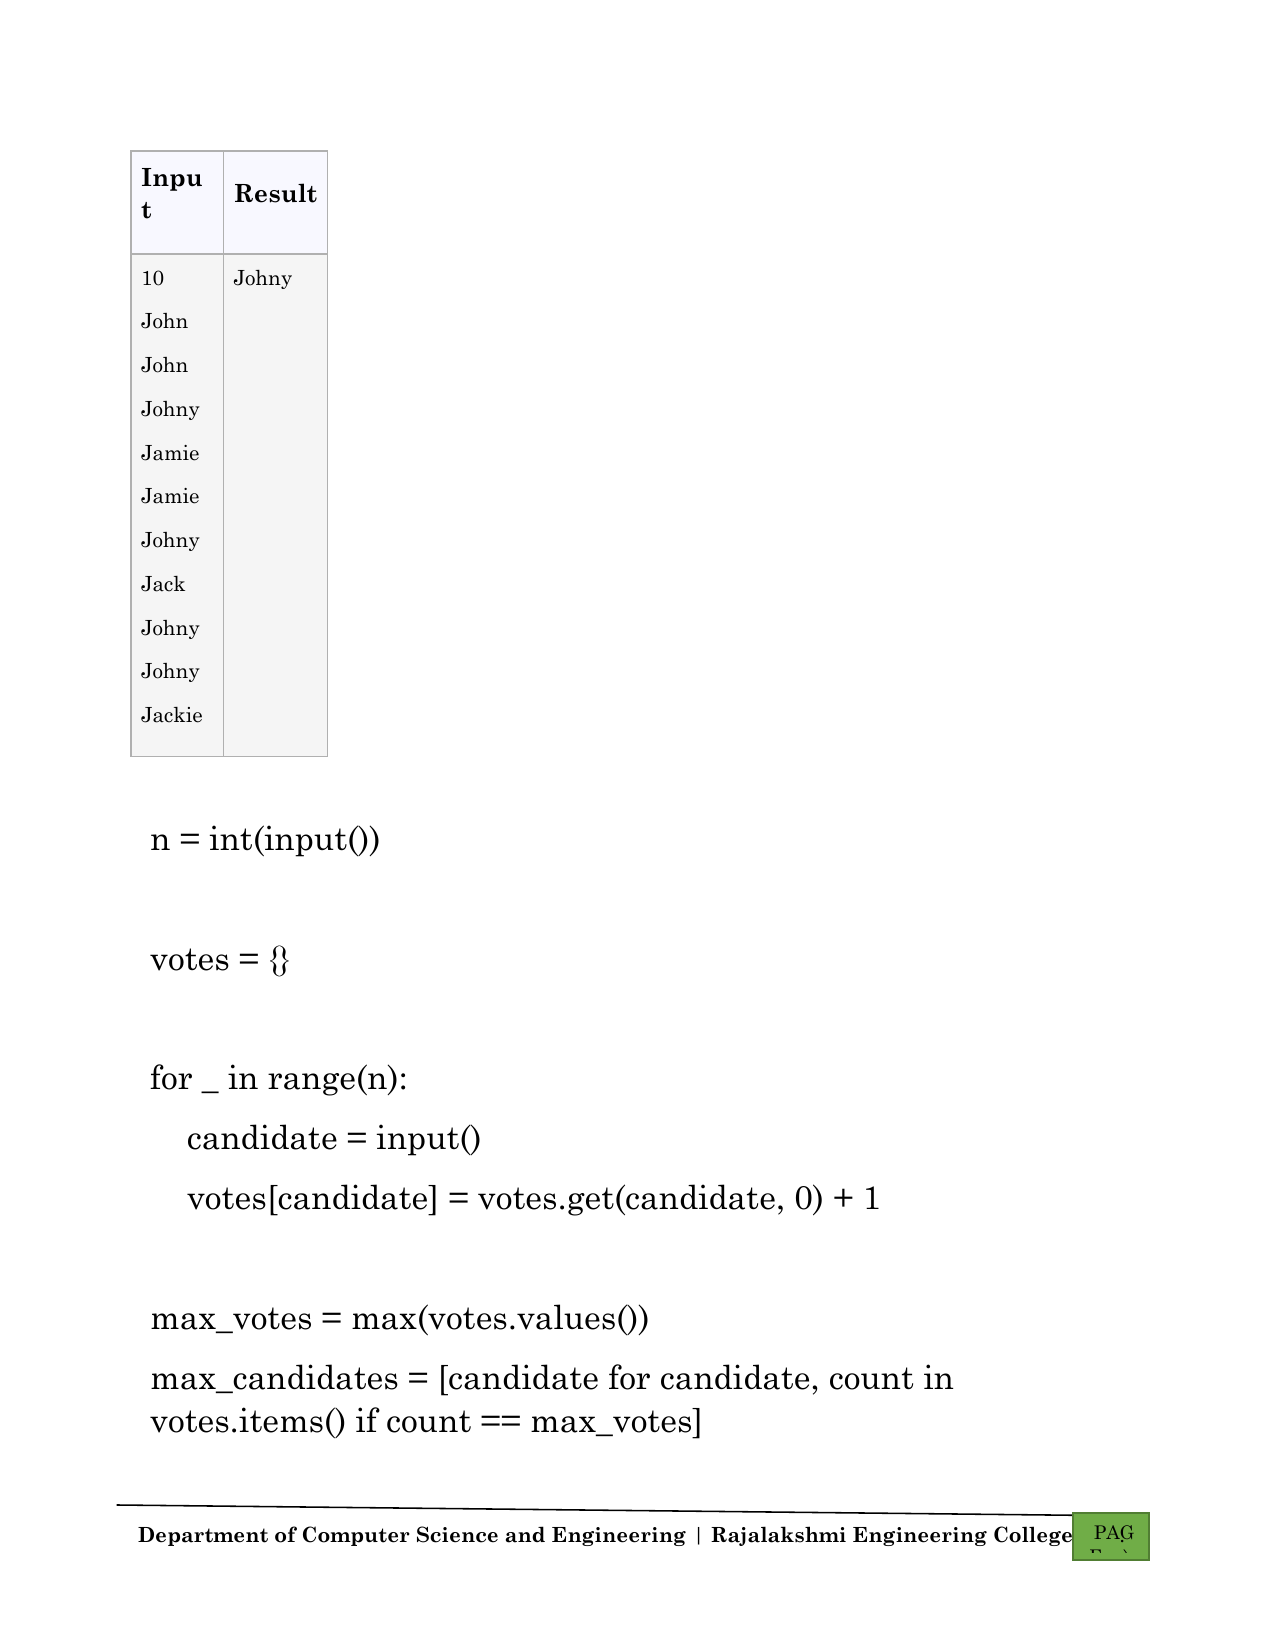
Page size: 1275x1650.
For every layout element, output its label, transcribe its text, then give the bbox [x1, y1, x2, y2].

text for _ in range(n): [150, 1057, 1125, 1097]
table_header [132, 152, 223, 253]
text max_candidates = [candidate for candidate, count in votes.items() if count == max_votes] [150, 1356, 1125, 1440]
text candidate = input() [150, 1117, 1125, 1157]
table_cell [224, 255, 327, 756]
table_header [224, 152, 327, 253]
text votes[candidate] = votes.get(candidate, 0) + 1 [150, 1177, 1125, 1217]
text n = int(input()) [150, 817, 1125, 857]
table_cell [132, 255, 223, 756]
text max_votes = max(votes.values()) [150, 1296, 1125, 1337]
text votes = {} [150, 937, 1125, 977]
